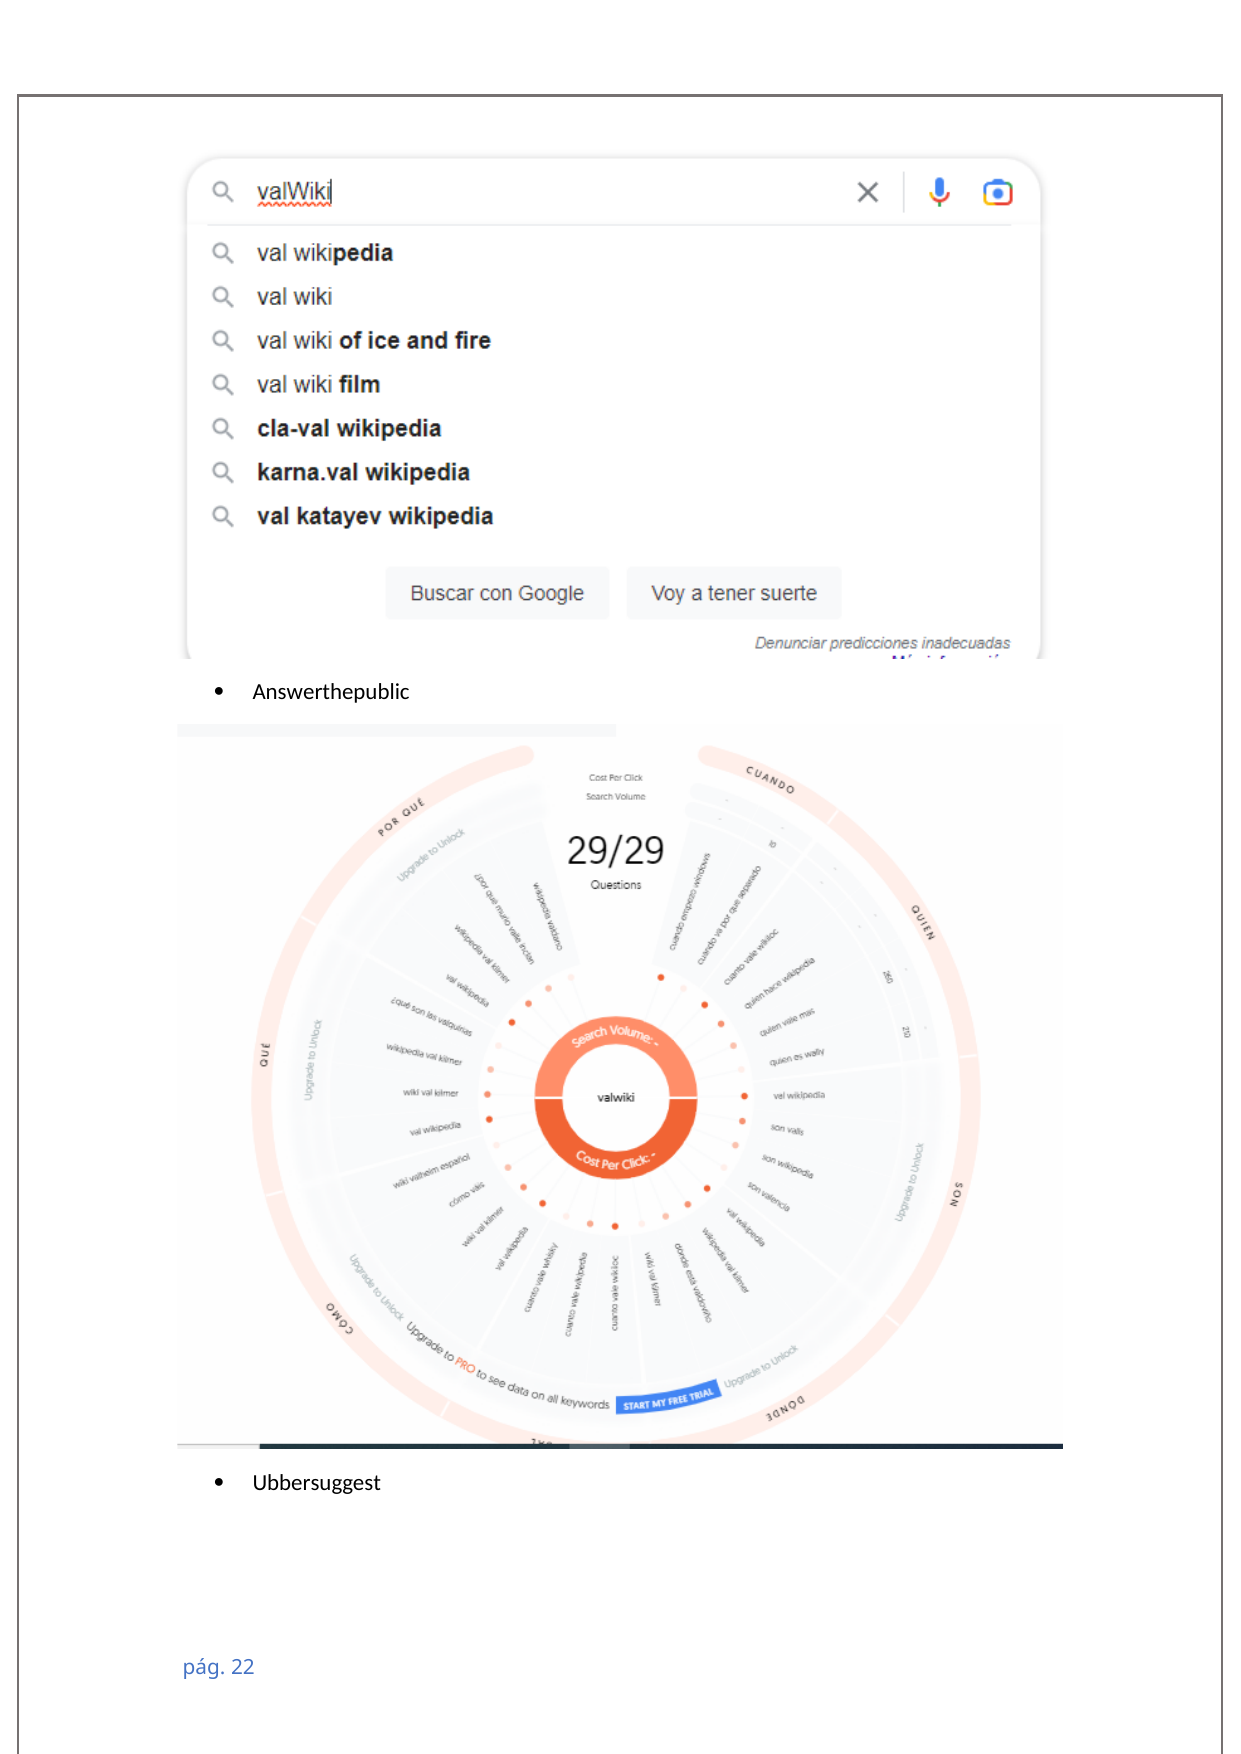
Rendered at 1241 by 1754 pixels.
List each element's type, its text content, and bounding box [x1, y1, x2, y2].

picture [177, 147, 1063, 659]
list Ubbersuggest [215, 1468, 1063, 1496]
list Answerthepublic [215, 677, 1063, 705]
picture [177, 724, 1063, 1449]
